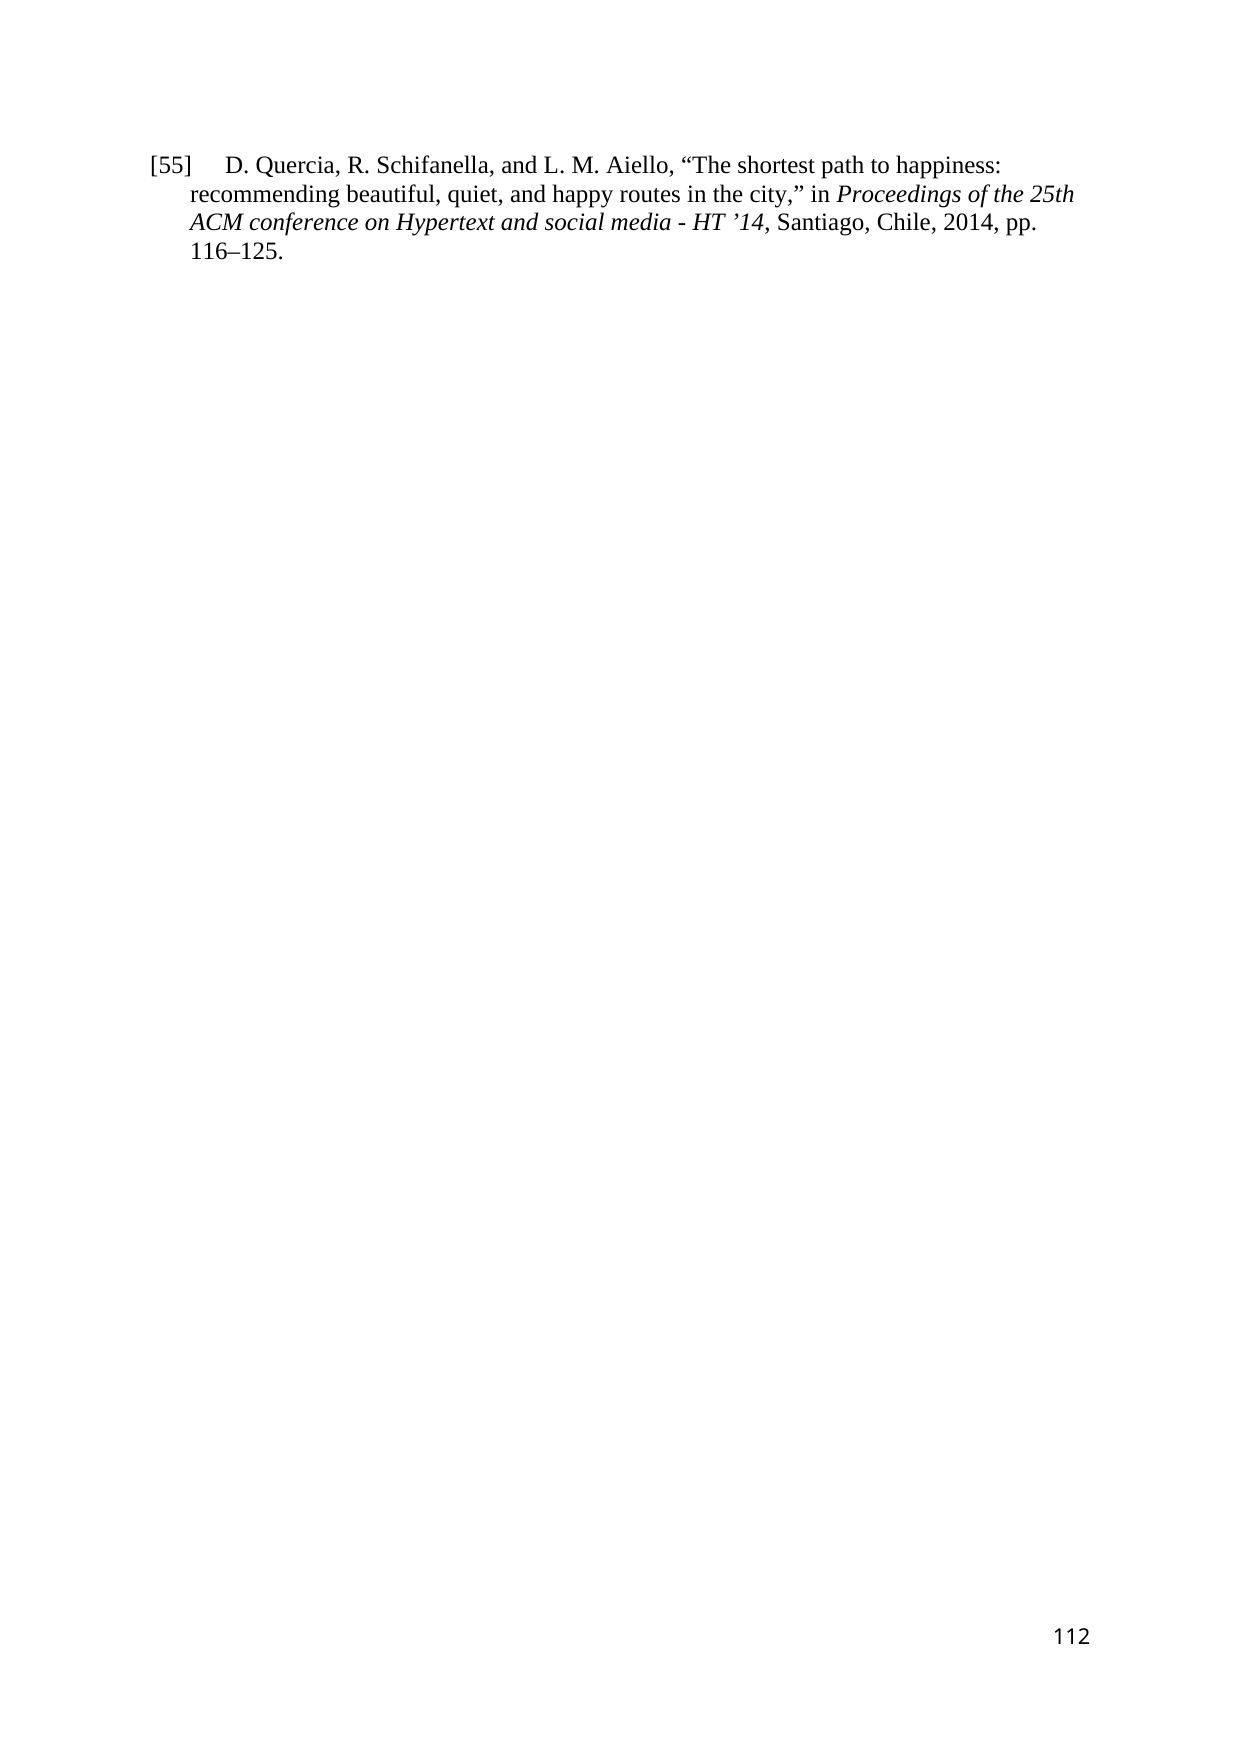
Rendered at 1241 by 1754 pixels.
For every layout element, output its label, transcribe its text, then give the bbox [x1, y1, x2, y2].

text [55] D. Quercia, R. Schifanella, and L. M. Aiello, “The shortest path to happiness: recommending beautiful, quiet, and happy routes in the city,” in Proceedings of the 25th ACM conference on Hypertext and social media - HT ’14, Santiago, Chile, 2014, pp. 116–125. [150, 150, 1090, 265]
